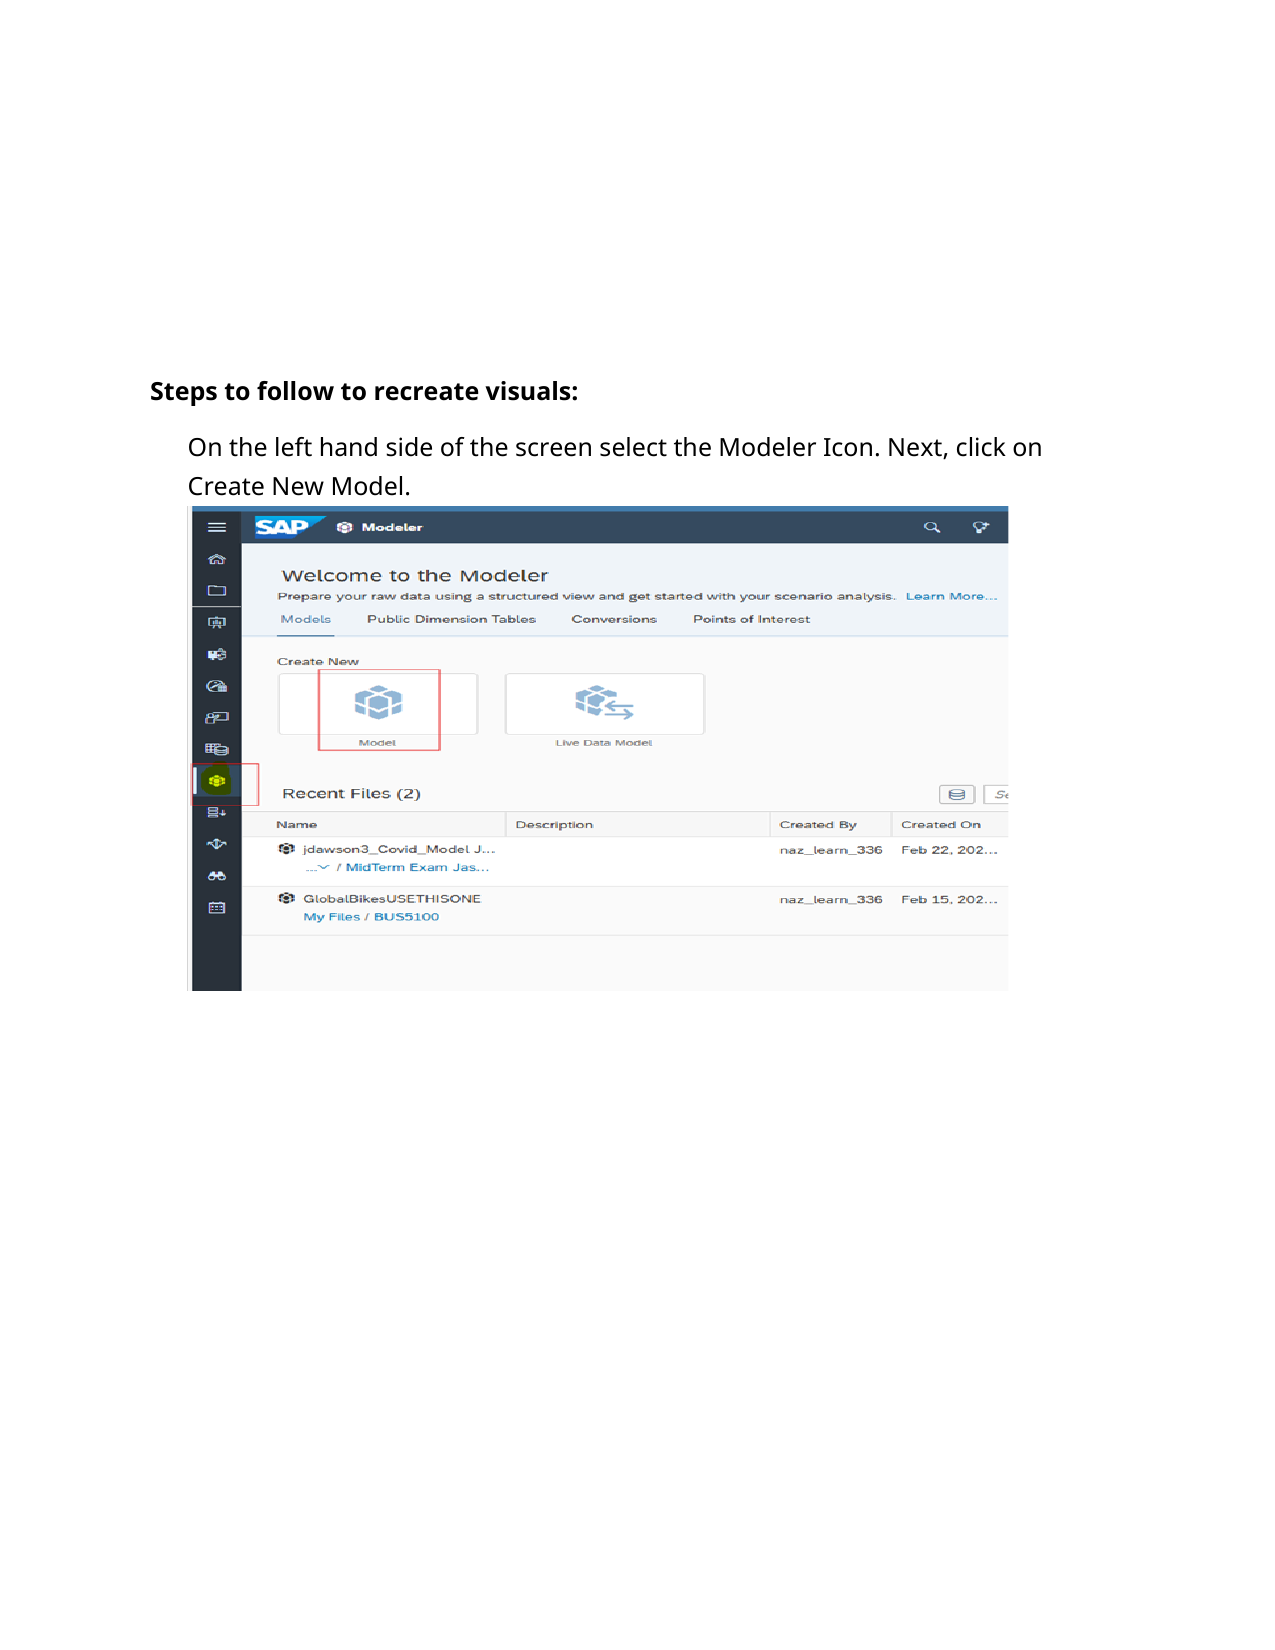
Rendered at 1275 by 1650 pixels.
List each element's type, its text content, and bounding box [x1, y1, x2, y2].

text Steps to follow to recreate visuals: [150, 373, 1125, 407]
picture [187, 506, 1009, 991]
